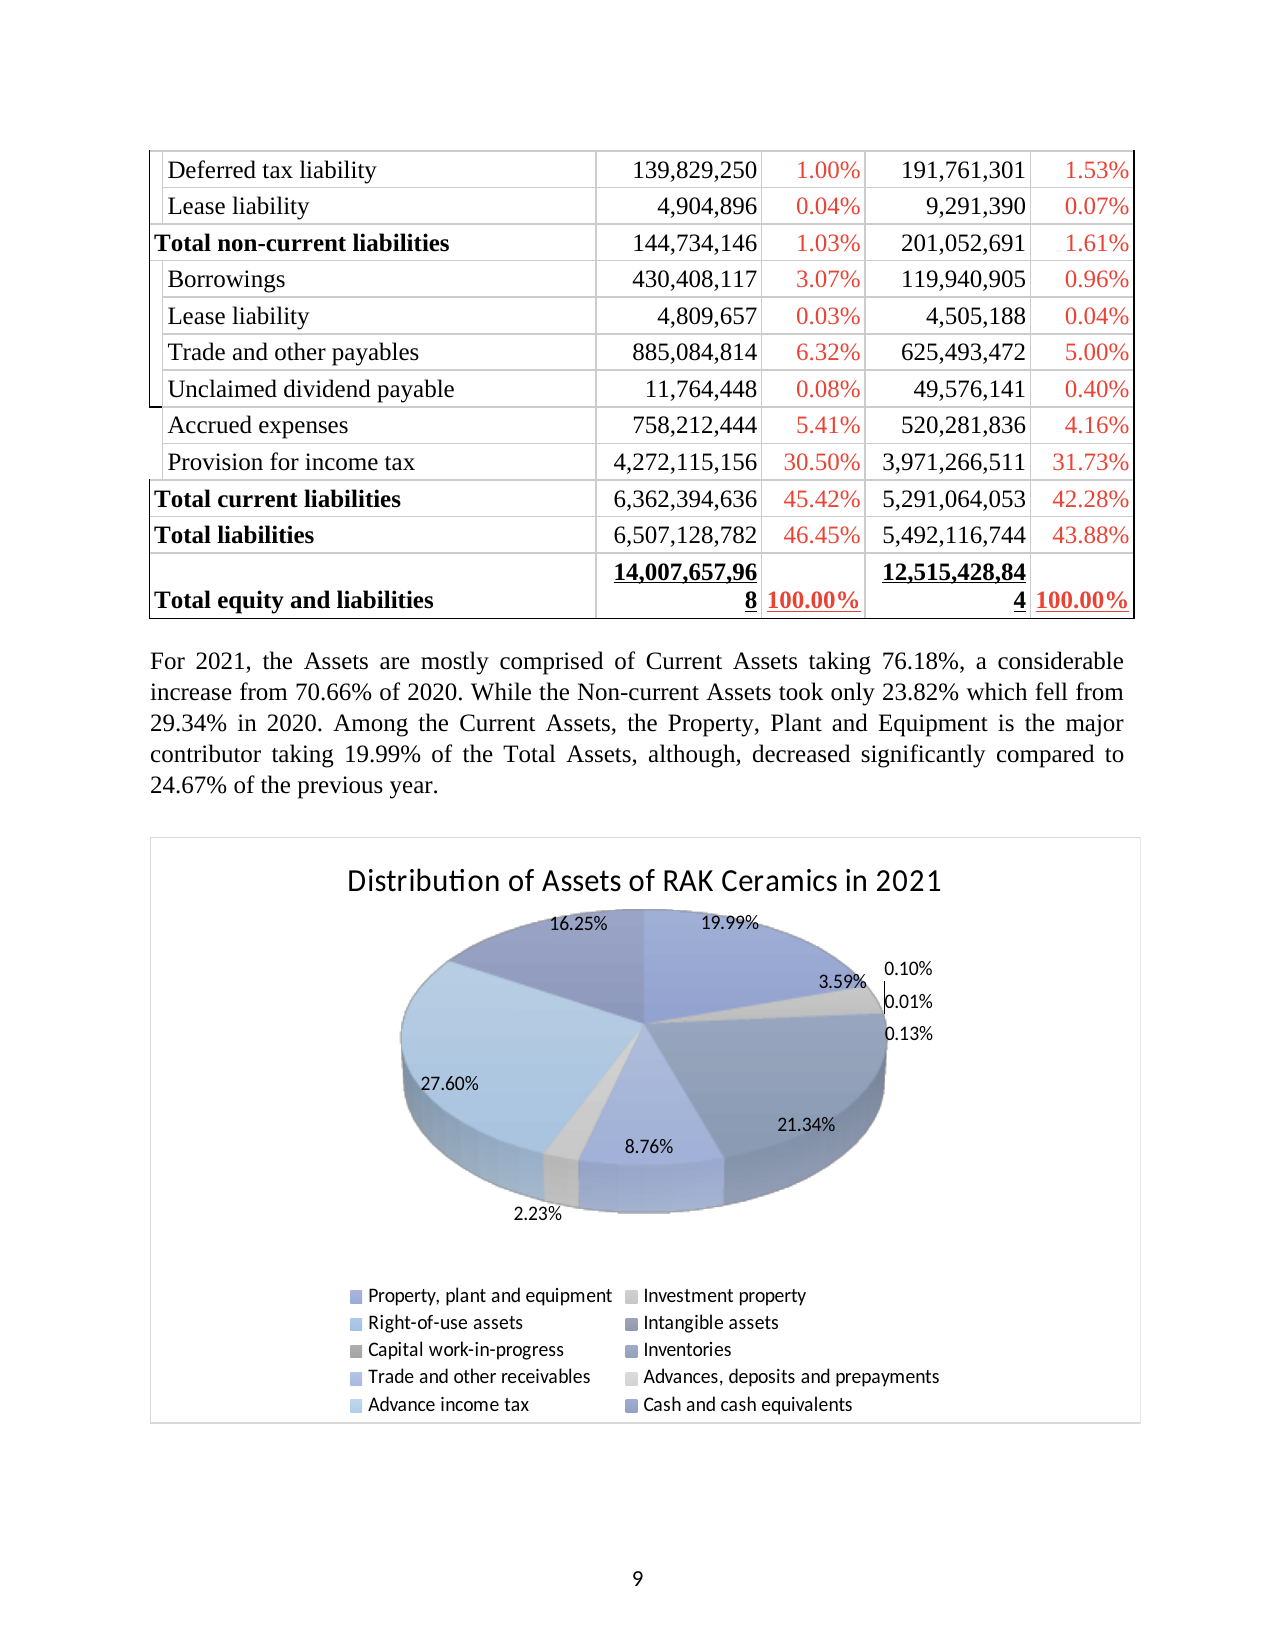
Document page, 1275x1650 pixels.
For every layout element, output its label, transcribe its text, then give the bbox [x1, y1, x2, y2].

table_cell 6.32% [762, 335, 864, 369]
table_cell 9,291,390 [866, 188, 1030, 223]
table_cell 0.03% [762, 298, 864, 333]
table_cell 4,904,896 [597, 188, 761, 223]
table_cell 119,940,905 [866, 261, 1030, 296]
table_cell 5.00% [1031, 335, 1133, 369]
table_cell 42.28% [1031, 481, 1133, 516]
table_cell 1.53% [1031, 152, 1133, 187]
table_cell 758,212,444 [597, 408, 761, 442]
table_cell Unclaimed dividend payable [163, 371, 595, 406]
table_cell 0.07% [1031, 188, 1133, 223]
table_cell 6,362,394,636 [597, 481, 761, 516]
table_cell 46.45% [762, 517, 864, 552]
table_cell 0.96% [1031, 261, 1133, 296]
table_cell 45.42% [762, 481, 864, 516]
table_cell 144,734,146 [597, 225, 761, 260]
table_cell Total non-current liabilities [150, 225, 595, 260]
table_cell 430,408,117 [597, 261, 761, 296]
table_cell 201,052,691 [866, 225, 1030, 260]
table_cell 4,505,188 [866, 298, 1030, 333]
table_cell 100.00% [762, 554, 864, 617]
table_cell 3.07% [762, 261, 864, 296]
text For 2021, the Assets are mostly comprised of Current Assets taking 76.18%, a considerable increase from 70.66% of 2020. While the Non-current Assets took only 23.82% which fell from 29.34% in 2020. Among the Current Assets, the Property, Plant and Equipment is the major contributor taking 19.99% of the Total Assets, although, decreased significantly compared to 24.67% of the previous year. [150, 646, 1125, 799]
table_cell [150, 261, 162, 406]
table_cell Total liabilities [150, 517, 595, 552]
table_cell Total equity and liabilities [150, 554, 595, 617]
table_cell 49,576,141 [866, 371, 1030, 406]
table_cell 4,809,657 [597, 298, 761, 333]
table_cell 5.41% [762, 408, 864, 442]
table_cell 1.00% [762, 152, 864, 187]
table_cell 0.08% [762, 371, 864, 406]
table_cell 5,291,064,053 [866, 481, 1030, 516]
table_cell Deferred tax liability [163, 152, 595, 187]
table_cell 885,084,814 [597, 335, 761, 369]
table_cell Lease liability [163, 188, 595, 223]
table_cell 0.40% [1031, 371, 1133, 406]
table_cell Borrowings [163, 261, 595, 296]
table_cell 0.04% [1031, 298, 1133, 333]
table_cell 12,515,428,844 [866, 554, 1030, 617]
table_cell Trade and other payables [163, 335, 595, 369]
table_cell [150, 152, 162, 223]
table_cell 1.61% [1031, 225, 1133, 260]
table_cell 191,761,301 [866, 152, 1030, 187]
table_cell 3,971,266,511 [866, 444, 1030, 479]
table_cell Accrued expenses [163, 408, 595, 442]
table_cell 520,281,836 [866, 408, 1030, 442]
table_cell 5,492,116,744 [866, 517, 1030, 552]
table_cell 30.50% [762, 444, 864, 479]
table_cell 6,507,128,782 [597, 517, 761, 552]
table_cell Provision for income tax [163, 444, 595, 479]
table_cell 31.73% [1031, 444, 1133, 479]
table_cell 1.03% [762, 225, 864, 260]
table_cell 4.16% [1031, 408, 1133, 442]
table_cell 0.04% [762, 188, 864, 223]
table_cell 11,764,448 [597, 371, 761, 406]
table_cell 14,007,657,968 [597, 554, 761, 617]
table_cell 43.88% [1031, 517, 1133, 552]
table_cell Total current liabilities [150, 481, 595, 516]
table_cell 625,493,472 [866, 335, 1030, 369]
table_cell Lease liability [163, 298, 595, 333]
table_cell 139,829,250 [597, 152, 761, 187]
table_cell 100.00% [1031, 554, 1133, 617]
table_cell 4,272,115,156 [597, 444, 761, 479]
